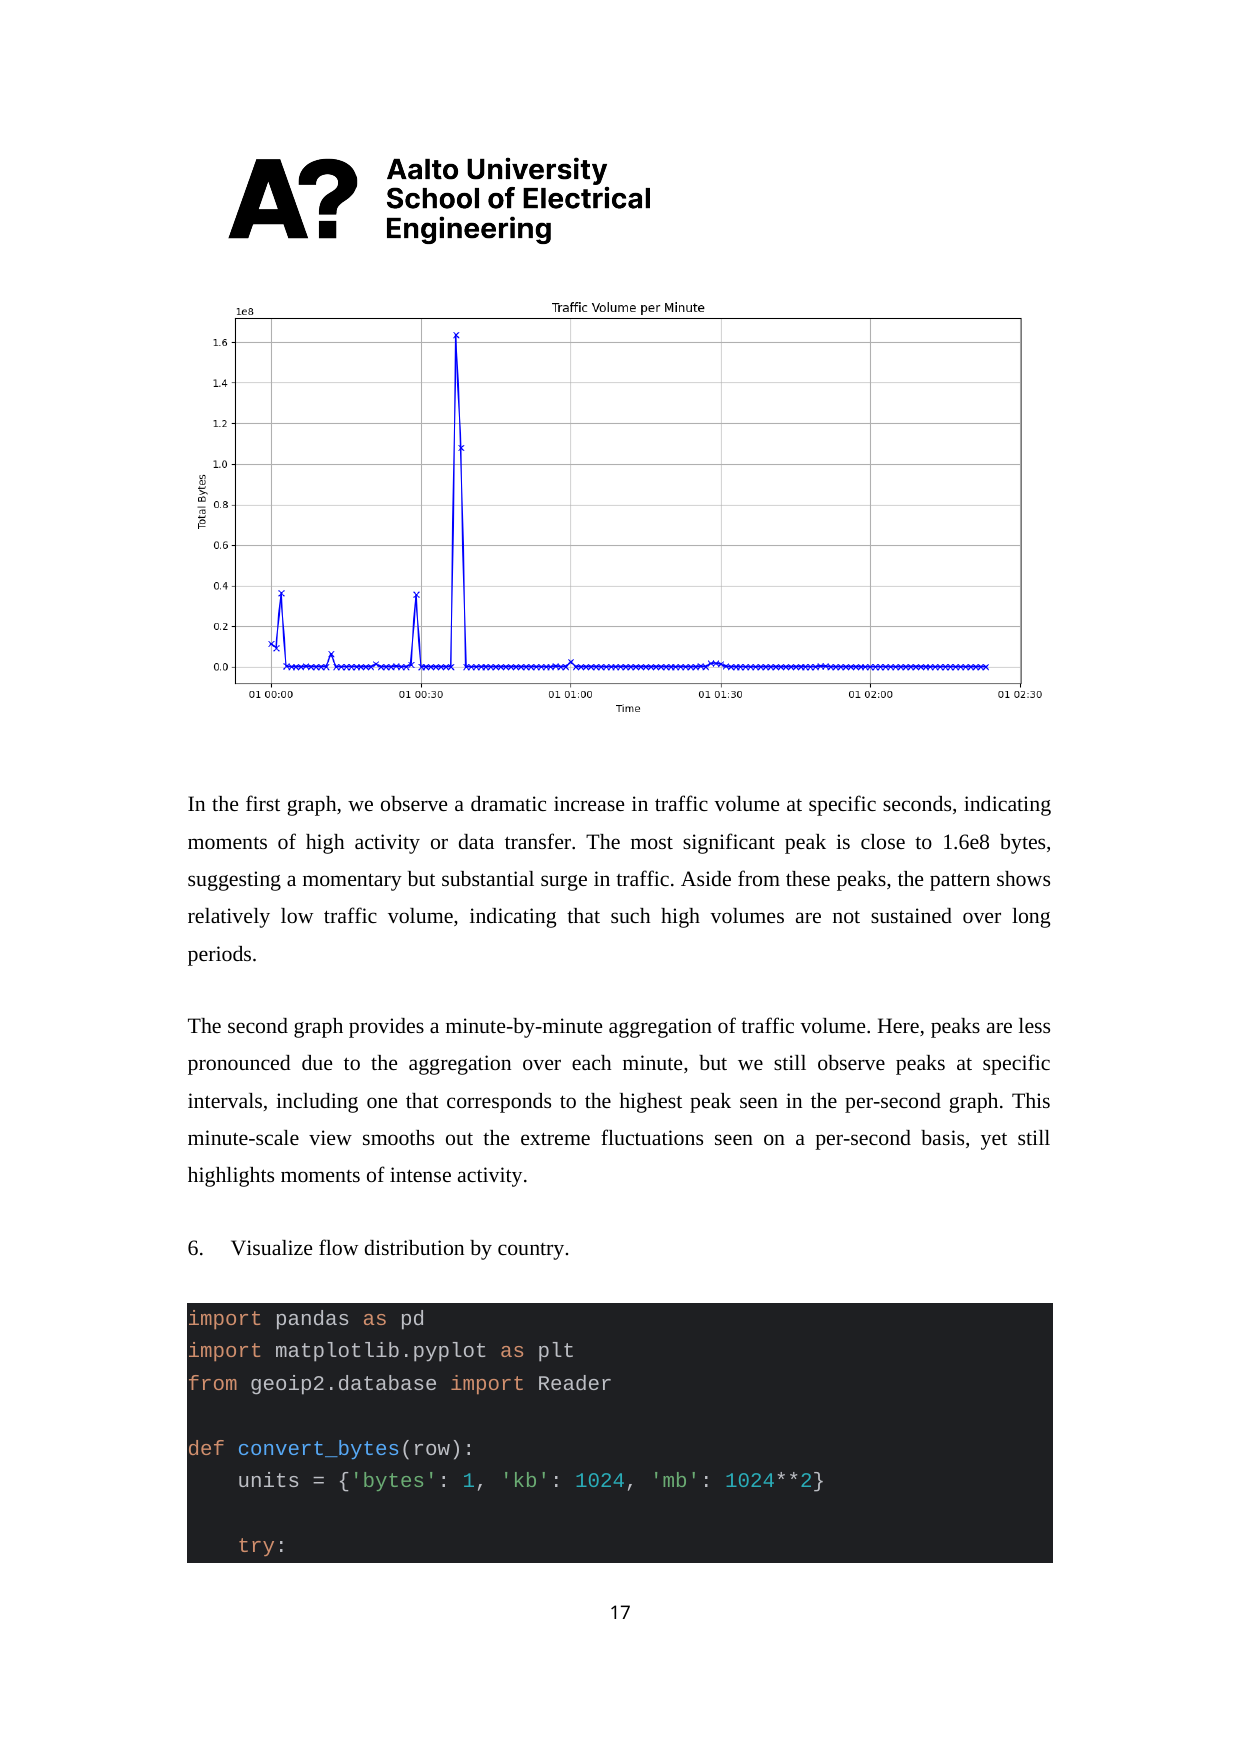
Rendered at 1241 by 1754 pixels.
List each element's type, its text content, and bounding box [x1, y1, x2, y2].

text The second graph provides a minute-by-minute aggregation of traffic volume. Here, peaks are less pronounced due to the aggregation over each minute, but we still observe peaks at specific intervals, including one that corresponds to the highest peak seen in the per-second graph. This minute-scale view smooths out the extreme fluctuations seen on a per-second basis, yet still highlights moments of intense activity. [187, 1009, 1053, 1191]
picture [187, 114, 695, 285]
text In the first graph, we observe a dramatic increase in traffic volume at specific seconds, indicating moments of high activity or data transfer. The most significant peak is close to 1.6e8 bytes, suggesting a momentary but substantial surge in traffic. Aside from these peaks, the pattern shows relatively low traffic volume, indicating that such high volumes are not sustained over long periods. [187, 788, 1053, 969]
picture [187, 292, 1053, 725]
list Visualize flow distribution by country. [187, 1231, 1053, 1263]
